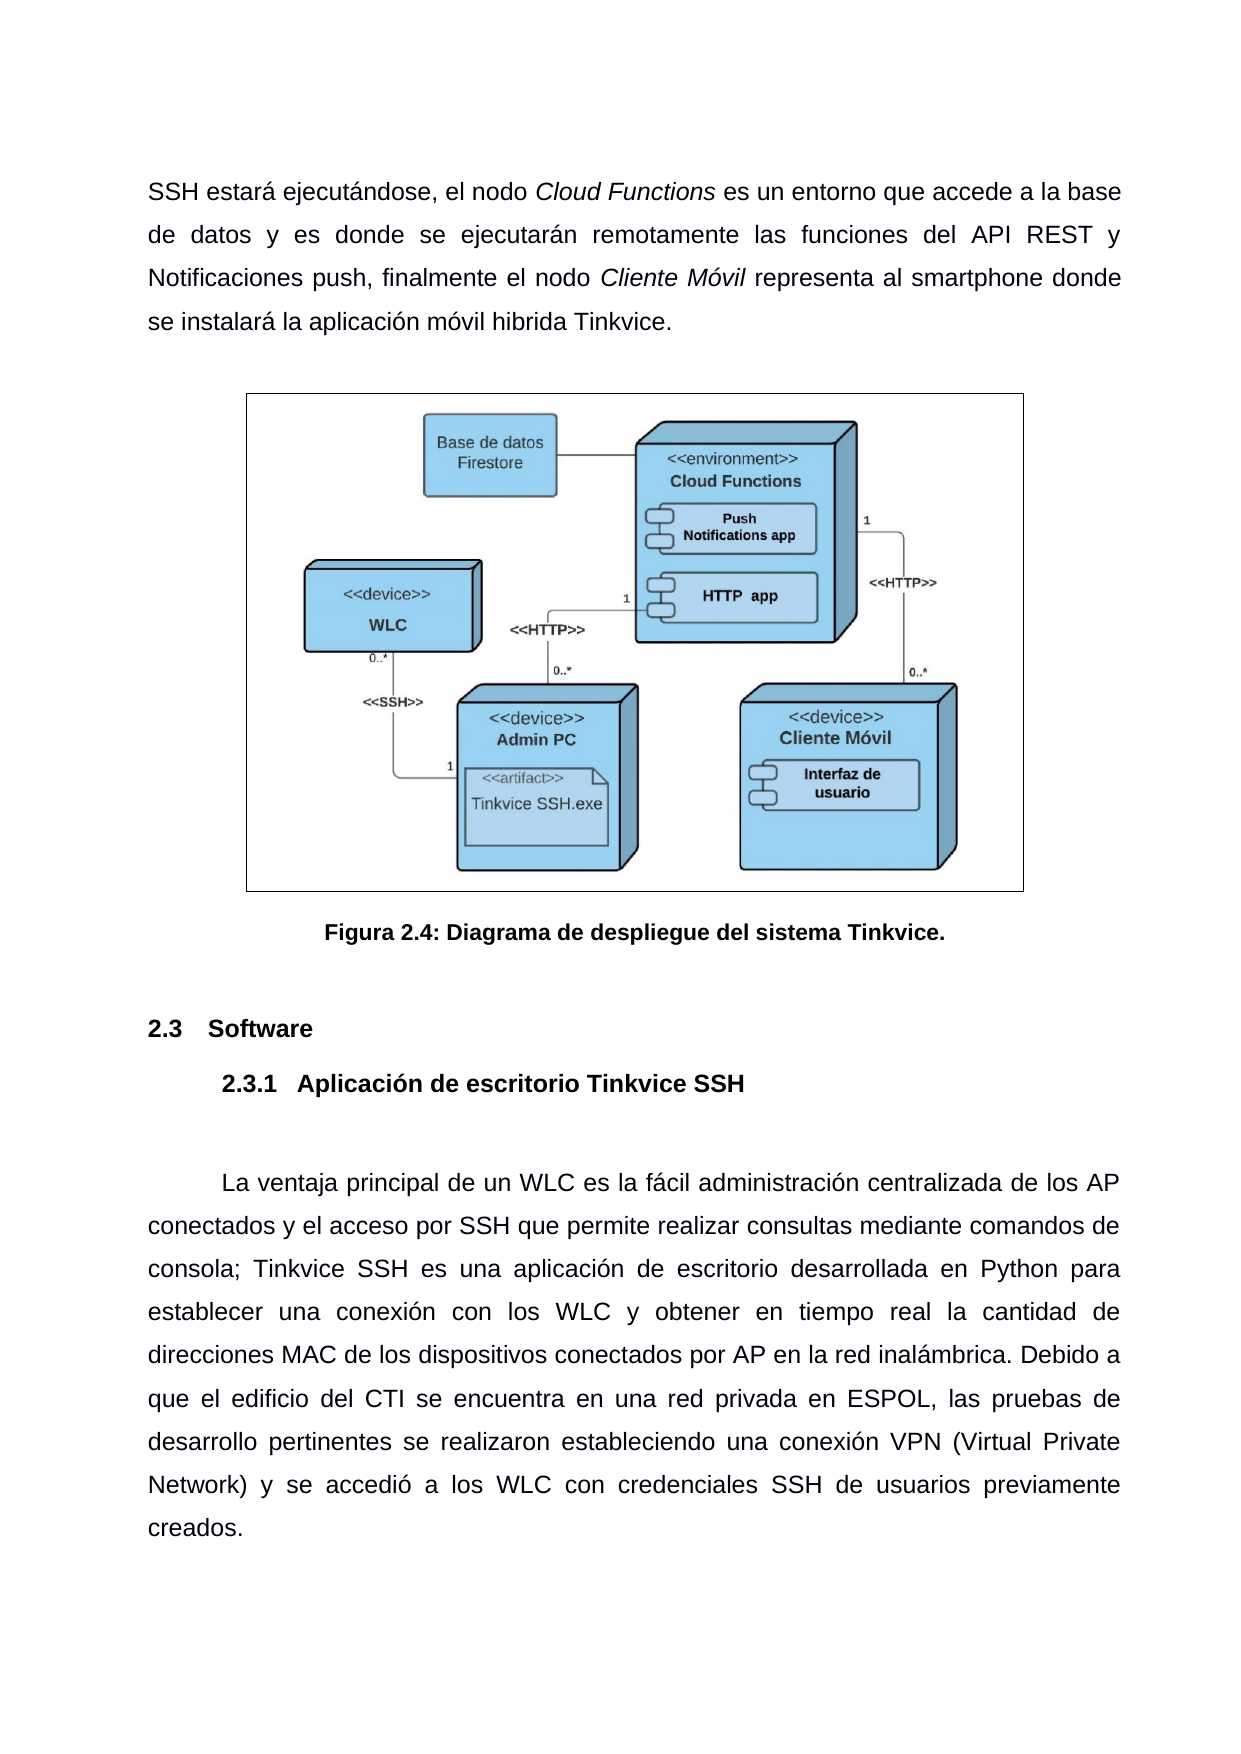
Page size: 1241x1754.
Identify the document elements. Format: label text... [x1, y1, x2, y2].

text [148, 177, 1122, 335]
subtitle Software [148, 1013, 1122, 1042]
text La ventaja principal de un WLC es la fácil administración centralizada de los AP conectados y el acceso por SSH que permite realizar consultas mediante comandos de consola; Tinkvice SSH es una aplicación de escritorio desarrollada en Python para establecer una conexión con los WLC y obtener en tiempo real la cantidad de direcciones MAC de los dispositivos conectados por AP en la red inalámbrica. Debido a que el edificio del CTI se encuentra en una red privada en ESPOL, las pruebas de desarrollo pertinentes se realizaron estableciendo una conexión VPN (Virtual Private Network) y se accedió a los WLC con credenciales SSH de usuarios previamente creados. [148, 1168, 1122, 1542]
subtitle Aplicación de escritorio Tinkvice SSH [222, 1069, 1122, 1098]
picture [247, 394, 1023, 891]
